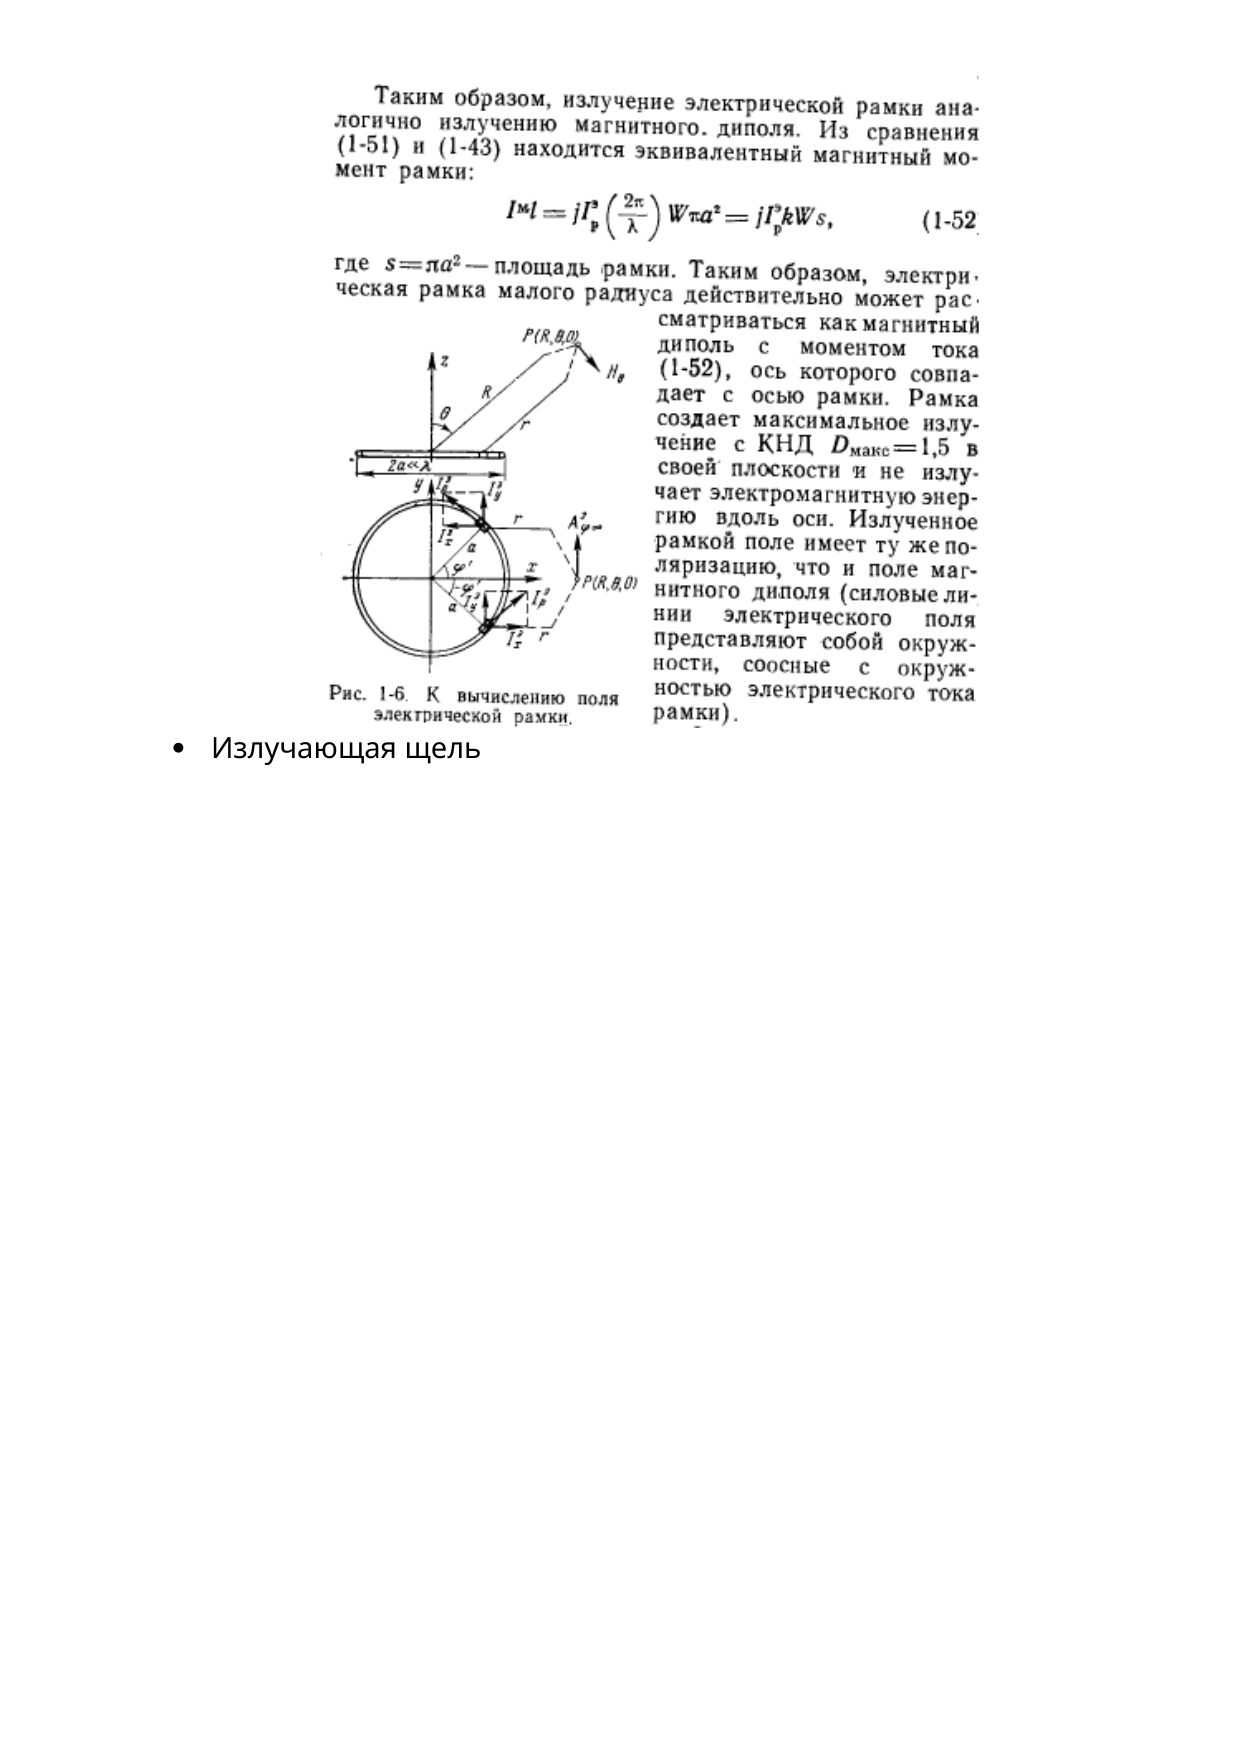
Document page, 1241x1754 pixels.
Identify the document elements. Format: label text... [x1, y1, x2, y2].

list Излучающая щель [173, 727, 1163, 767]
picture [320, 73, 979, 728]
